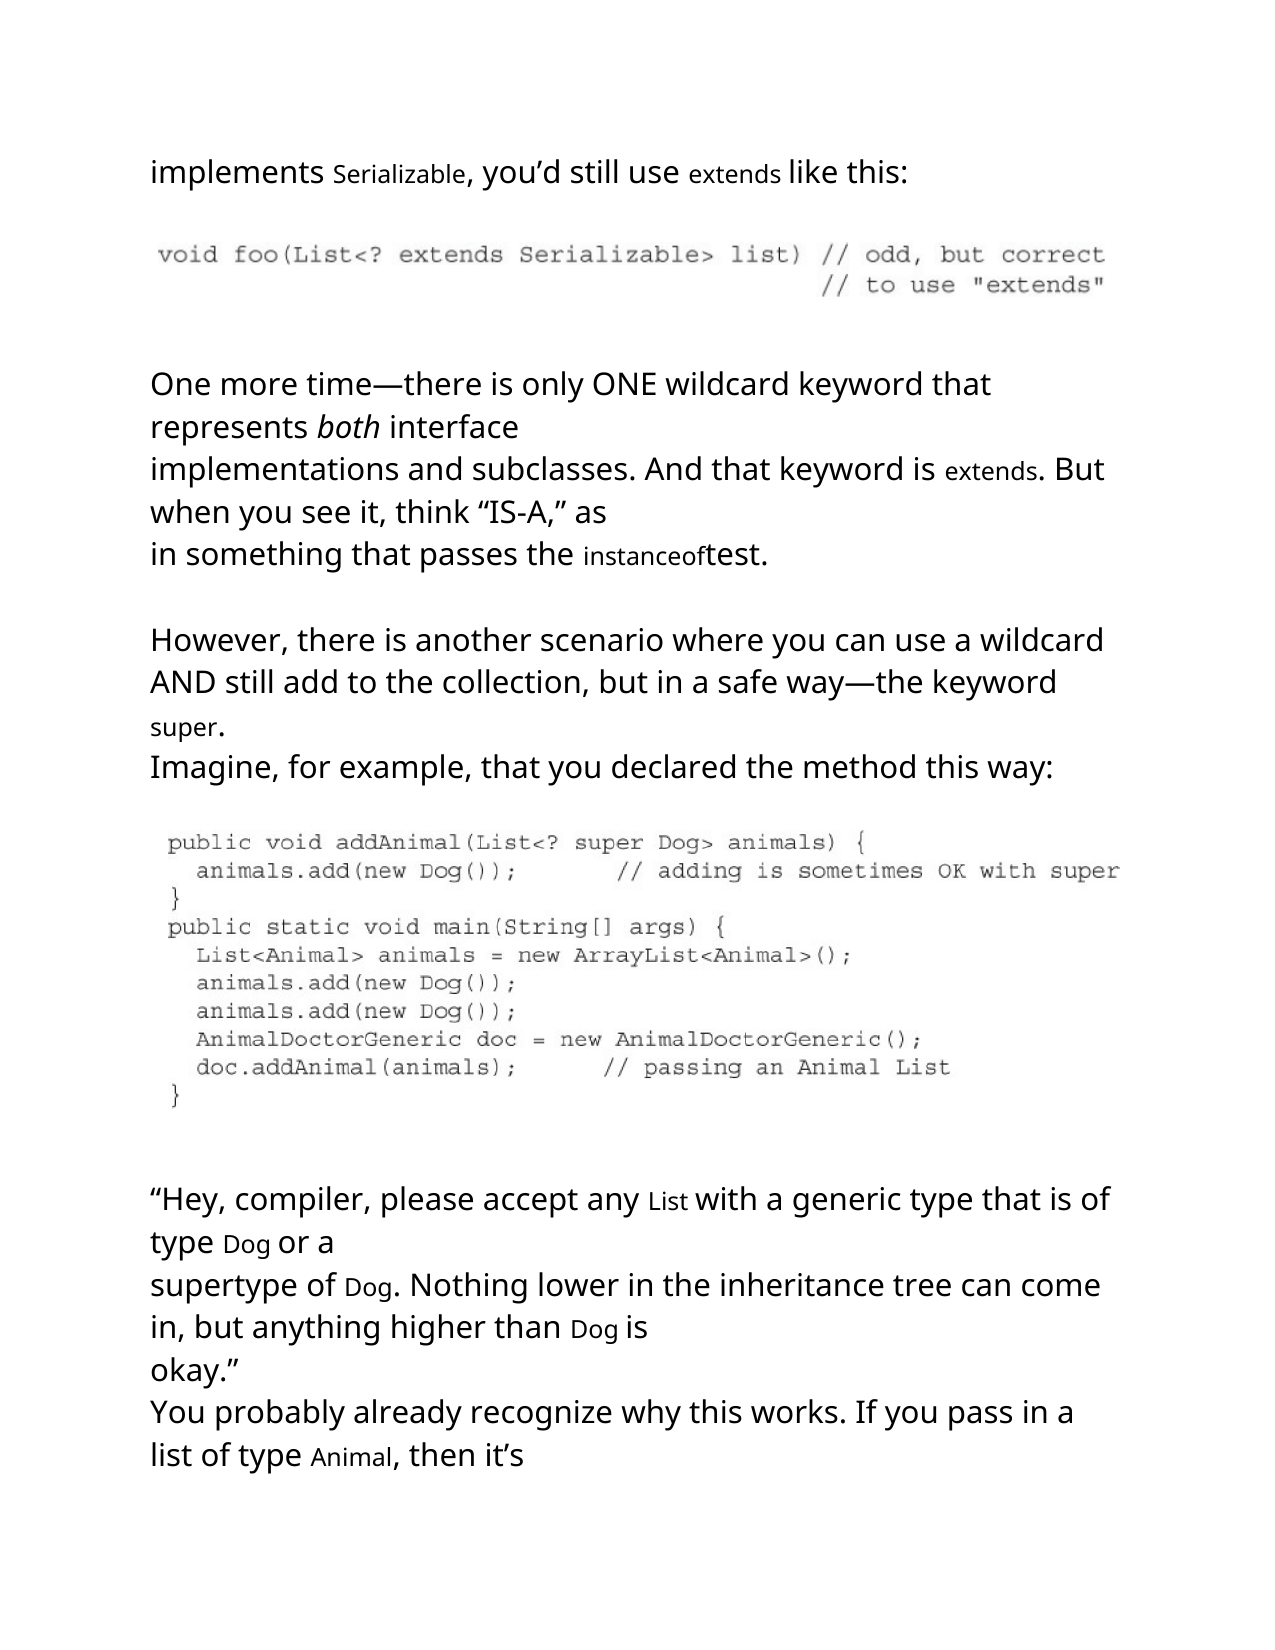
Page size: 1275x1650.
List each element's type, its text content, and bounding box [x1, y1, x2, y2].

text “Hey, compiler, please accept any List with a generic type that is of type Dog or a [150, 1177, 1125, 1262]
text okay.” [150, 1348, 1125, 1390]
text Imagine, for example, that you declared the method this way: [150, 745, 1125, 788]
text You probably already recognize why this works. If you pass in a list of type Animal, then it’s [150, 1390, 1125, 1476]
text supertype of Dog. Nothing lower in the inheritance tree can come in, but anything higher than Dog is [150, 1262, 1125, 1348]
text implements Serializable, you’d still use extends like this: [150, 150, 1125, 193]
text However, there is another scenario where you can use a wildcard AND still add to the collection, but in a safe way—the keyword super. [150, 618, 1125, 745]
text implementations and subclasses. And that keyword is extends. But when you see it, think “IS-A,” as [150, 447, 1125, 532]
text in something that passes the instanceoftest. [150, 532, 1125, 575]
text One more time—there is only ONE wildcard keyword that represents both interface [150, 362, 1125, 447]
